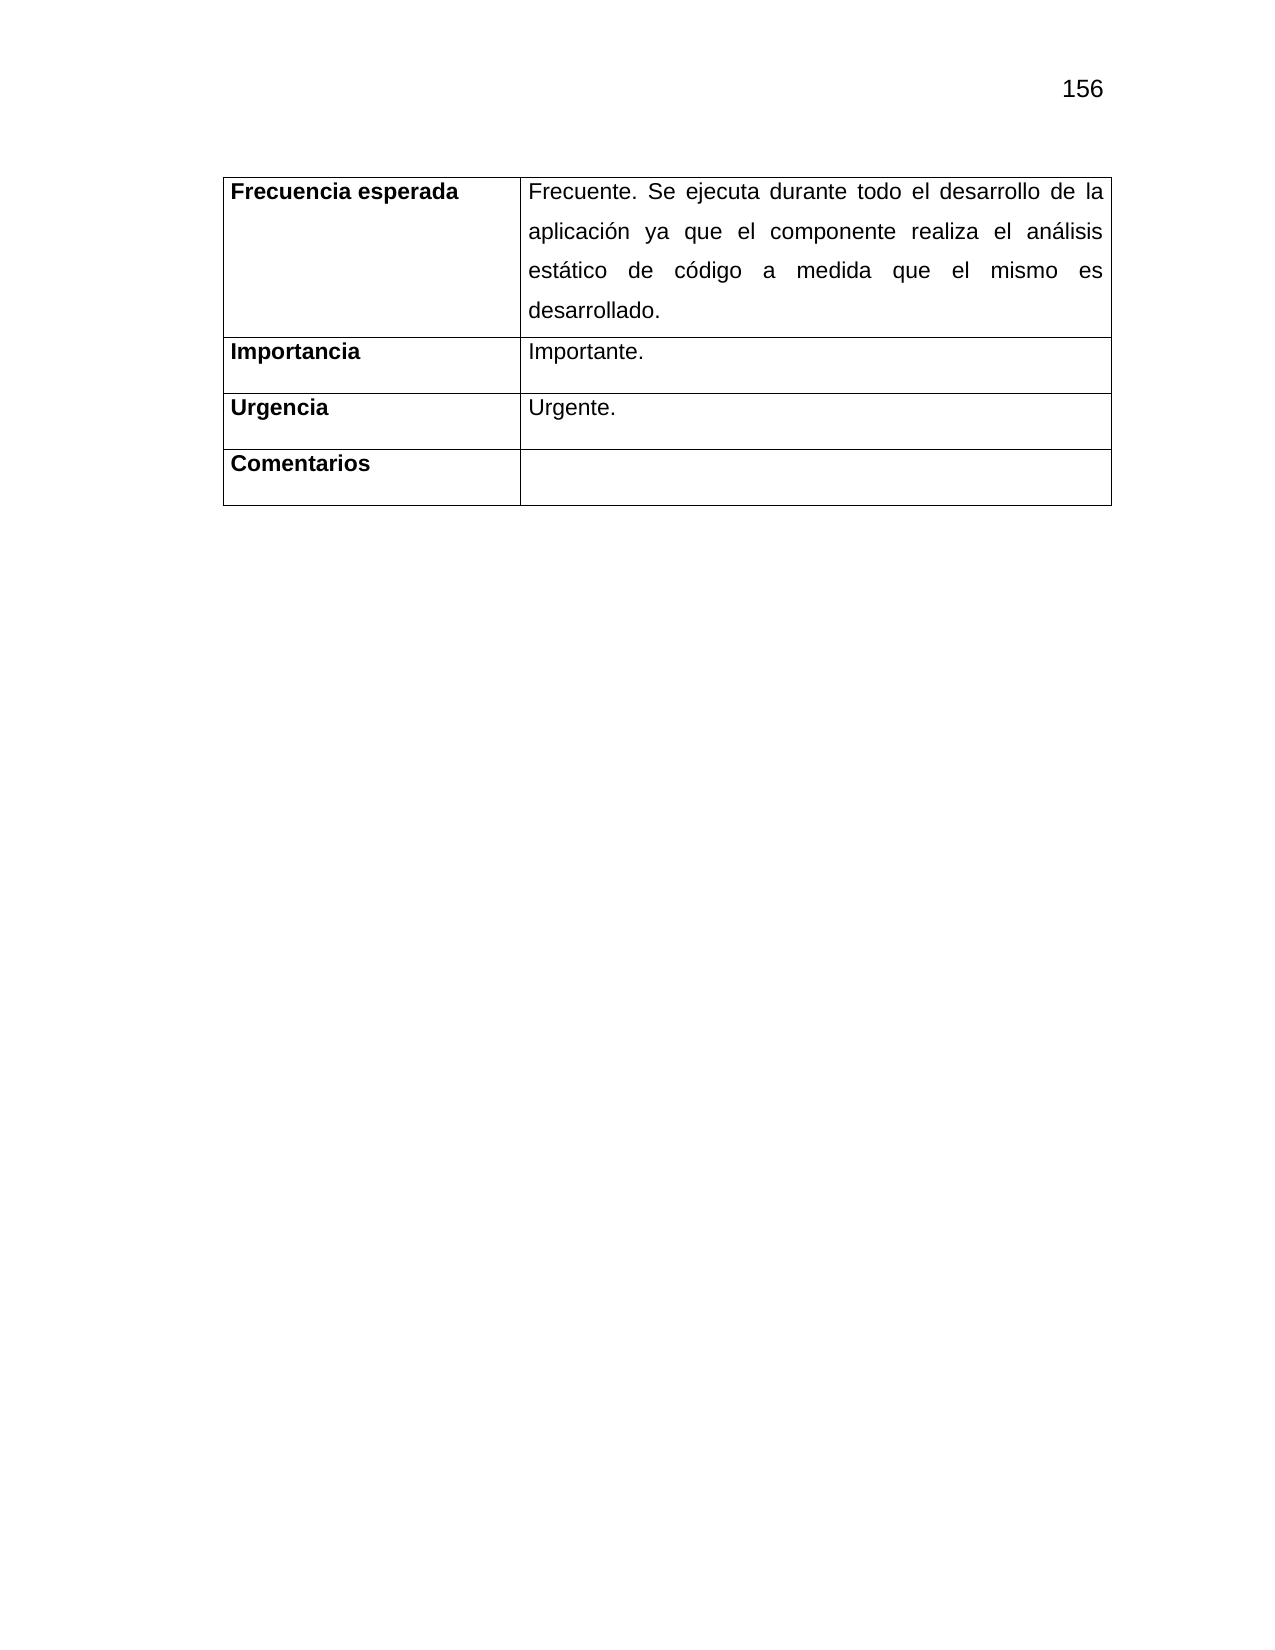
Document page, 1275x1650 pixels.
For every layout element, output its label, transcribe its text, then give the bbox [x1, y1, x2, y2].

table_cell Importancia [224, 338, 520, 393]
table_cell Frecuente. Se ejecuta durante todo el desarrollo de la aplicación ya que el componente realiza el análisis estático de código a medida que el mismo es desarrollado. [521, 178, 1111, 337]
table_cell Urgente. [521, 394, 1111, 449]
table_cell [521, 450, 1111, 505]
table_cell Importante. [521, 338, 1111, 393]
table_cell Urgencia [224, 394, 520, 449]
table_cell Comentarios [224, 450, 520, 505]
table_cell Frecuencia esperada [224, 178, 520, 337]
